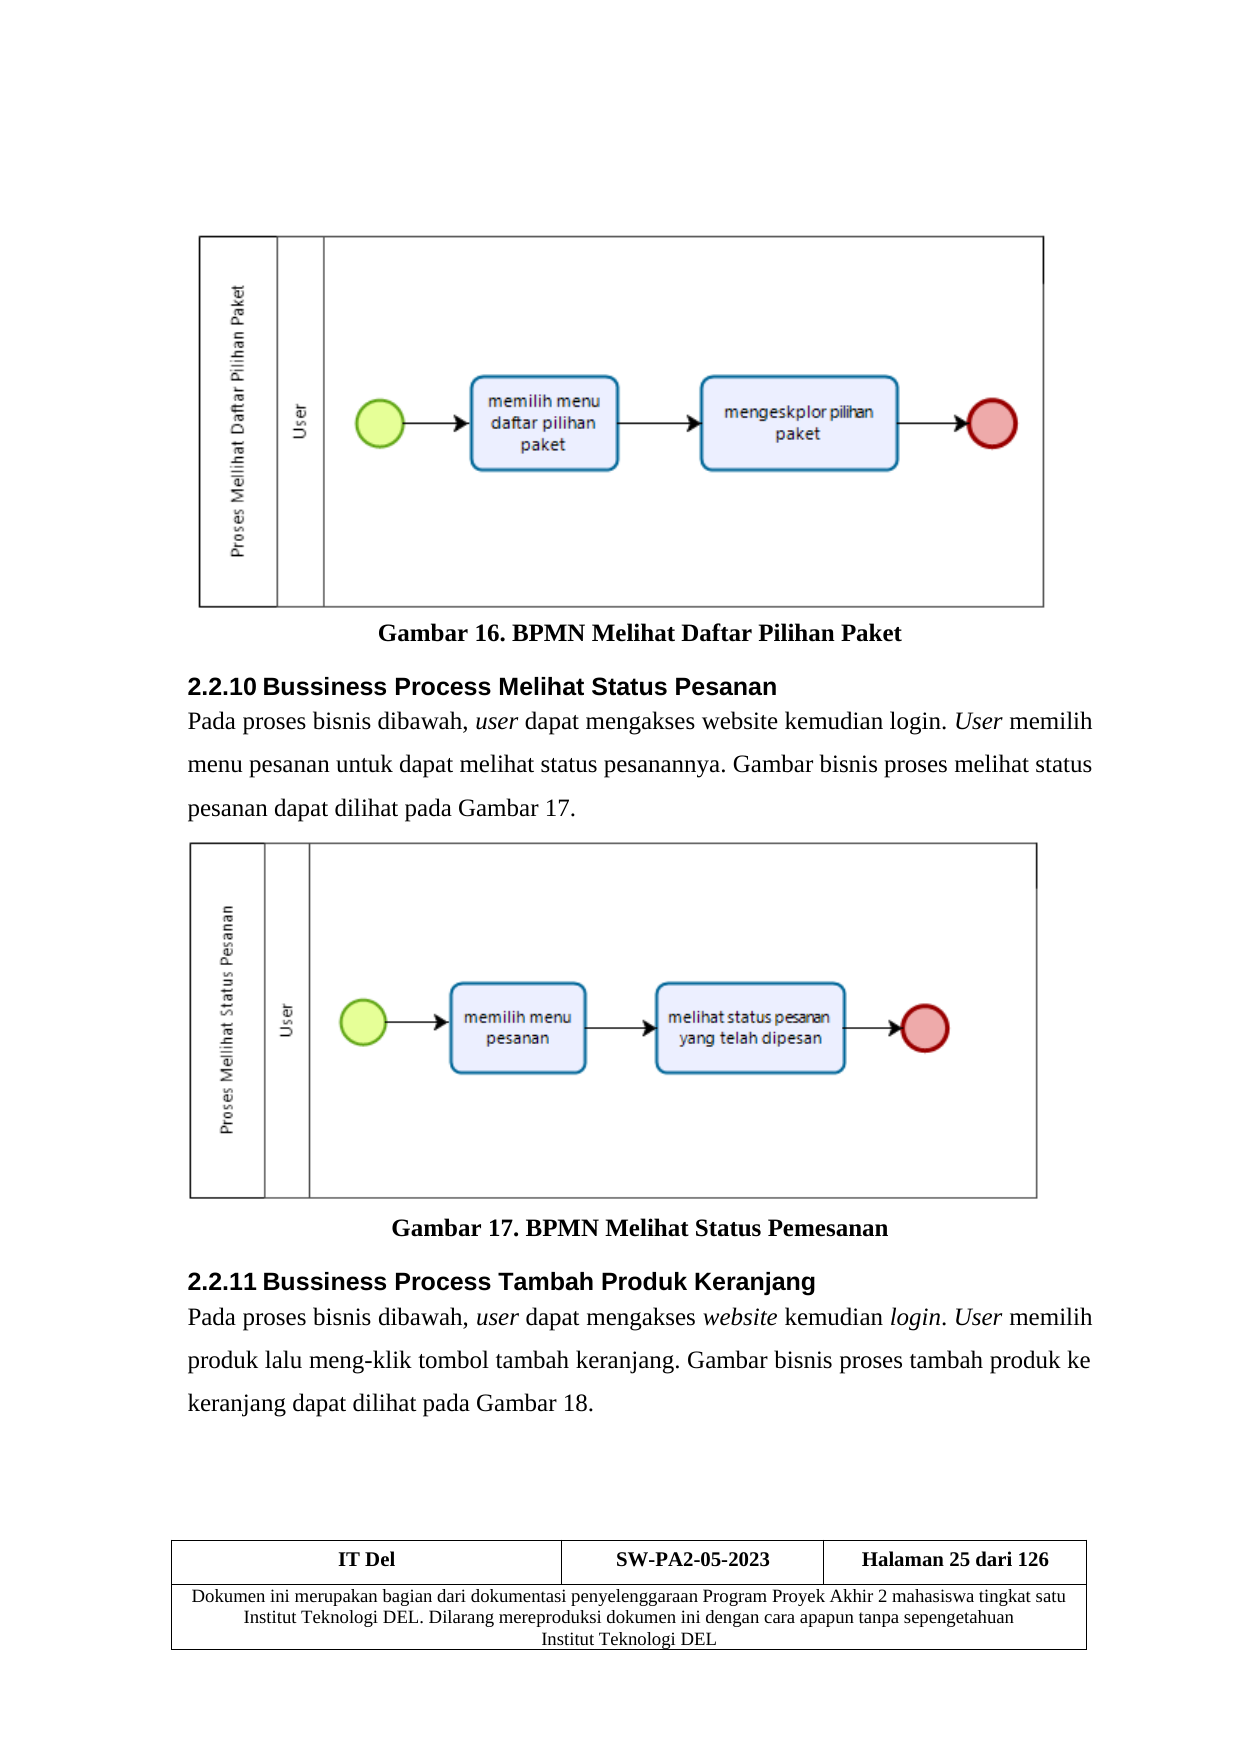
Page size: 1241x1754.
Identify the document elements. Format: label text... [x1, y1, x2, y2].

text Gambar 16. BPMN Melihat Daftar Pilihan Paket [187, 618, 1092, 646]
subtitle Bussiness Process Tambah Produk Keranjang [187, 1267, 1092, 1296]
text Pada proses bisnis dibawah, user dapat mengakses website kemudian login. User memilih produk lalu meng-klik tombol tambah keranjang. Gambar bisnis proses tambah produk ke keranjang dapat dilihat pada Gambar 18. [187, 1302, 1092, 1417]
text Gambar 17. BPMN Melihat Status Pemesanan [187, 1213, 1092, 1242]
picture [187, 835, 1066, 1214]
picture [187, 205, 1074, 618]
text Pada proses bisnis dibawah, user dapat mengakses website kemudian login. User memilih menu pesanan untuk dapat melihat status pesanannya. Gambar bisnis proses melihat status pesanan dapat dilihat pada Gambar 17. [187, 706, 1092, 821]
subtitle Bussiness Process Melihat Status Pesanan [187, 671, 1092, 700]
